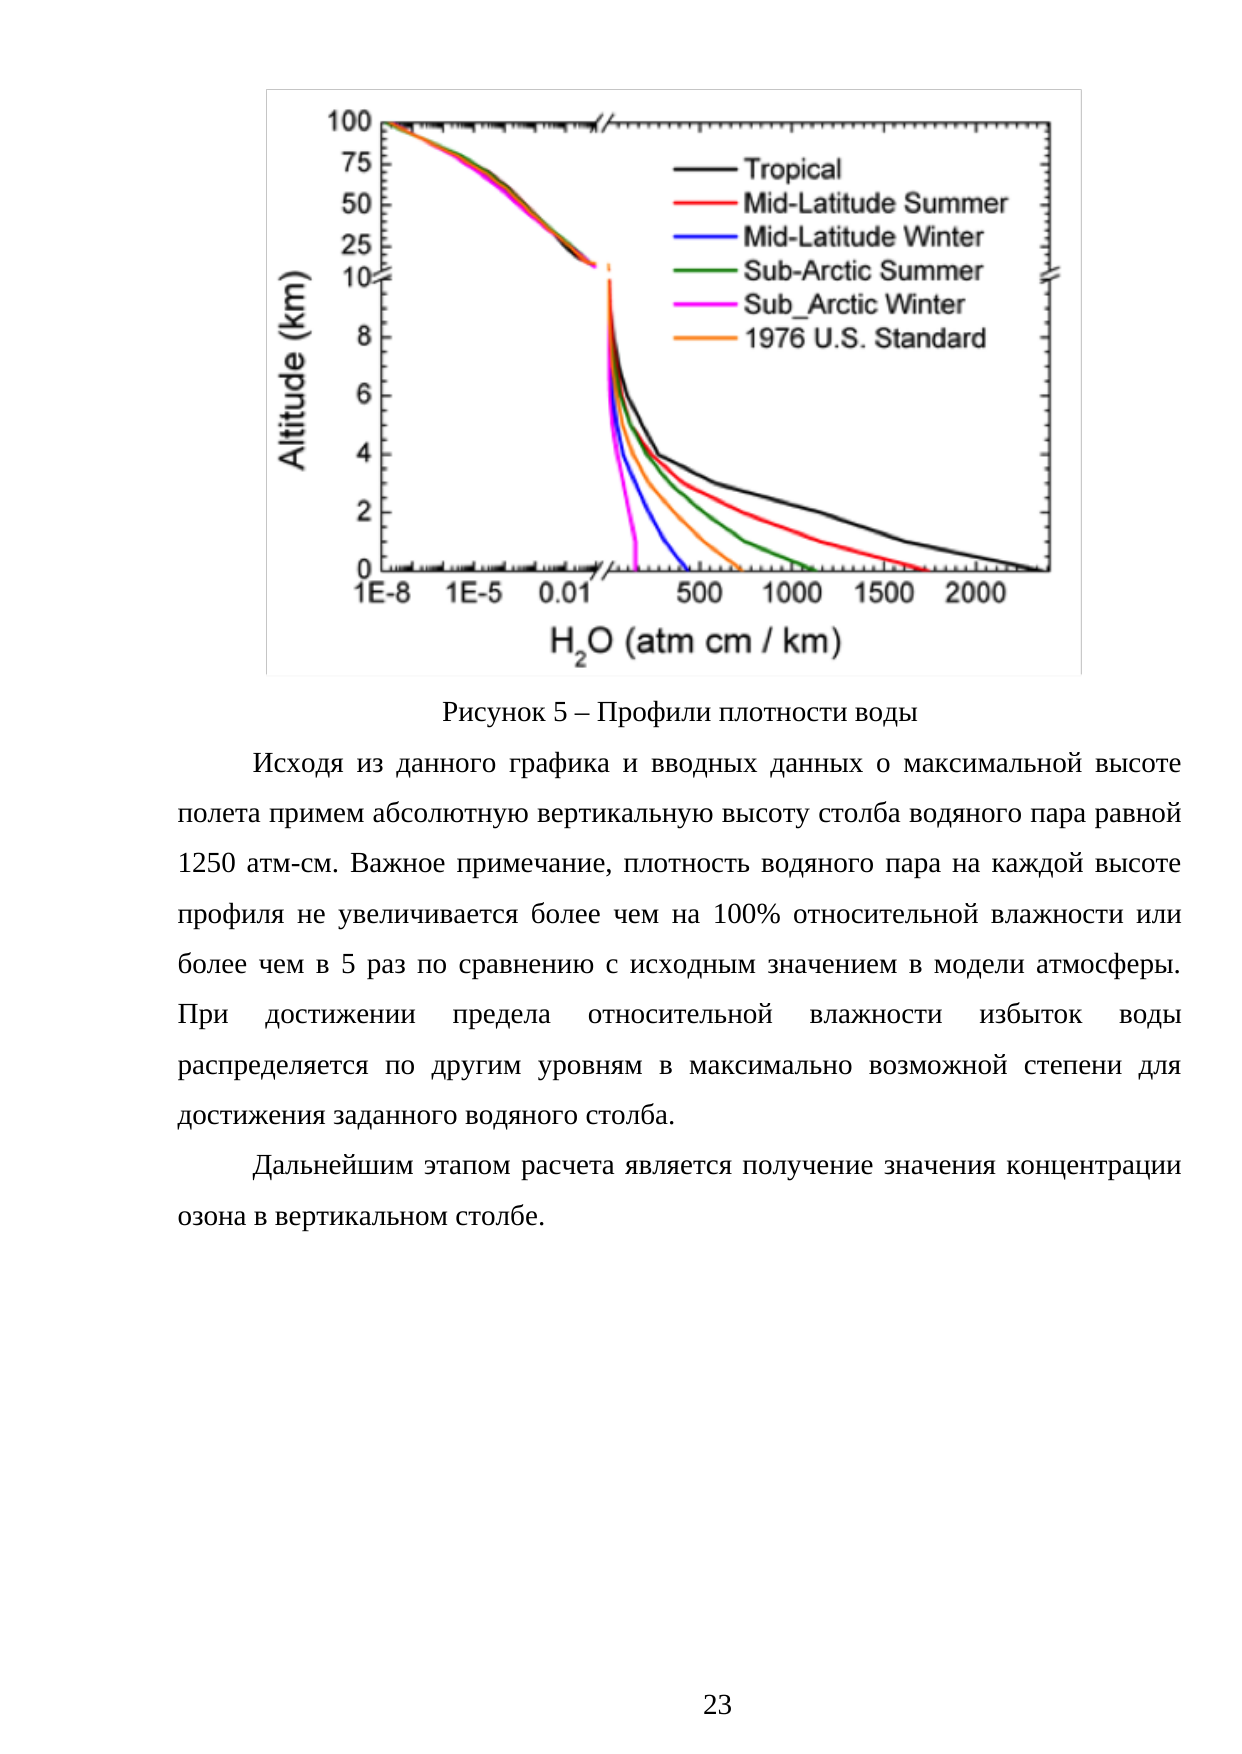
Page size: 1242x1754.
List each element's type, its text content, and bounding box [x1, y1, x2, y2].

text Рисунок 5 – Профили плотности воды [177, 694, 1183, 728]
text Исходя из данного графика и вводных данных о максимальной высоте полета примем абсолютную вертикальную высоту столба водяного пара равной 1250 атм-см. Важное примечание, плотность водяного пара на каждой высоте профиля не увеличивается более чем на 100% относительной влажности или более чем в 5 раз по сравнению с исходным значением в модели атмосферы. При достижении предела относительной влажности избыток воды распределяется по другим уровням в максимально возможной степени для достижения заданного водяного столба. [177, 745, 1183, 1131]
text Дальнейшим этапом расчета является получение значения концентрации озона в вертикальном столбе. [177, 1147, 1183, 1231]
picture [265, 88, 1095, 678]
